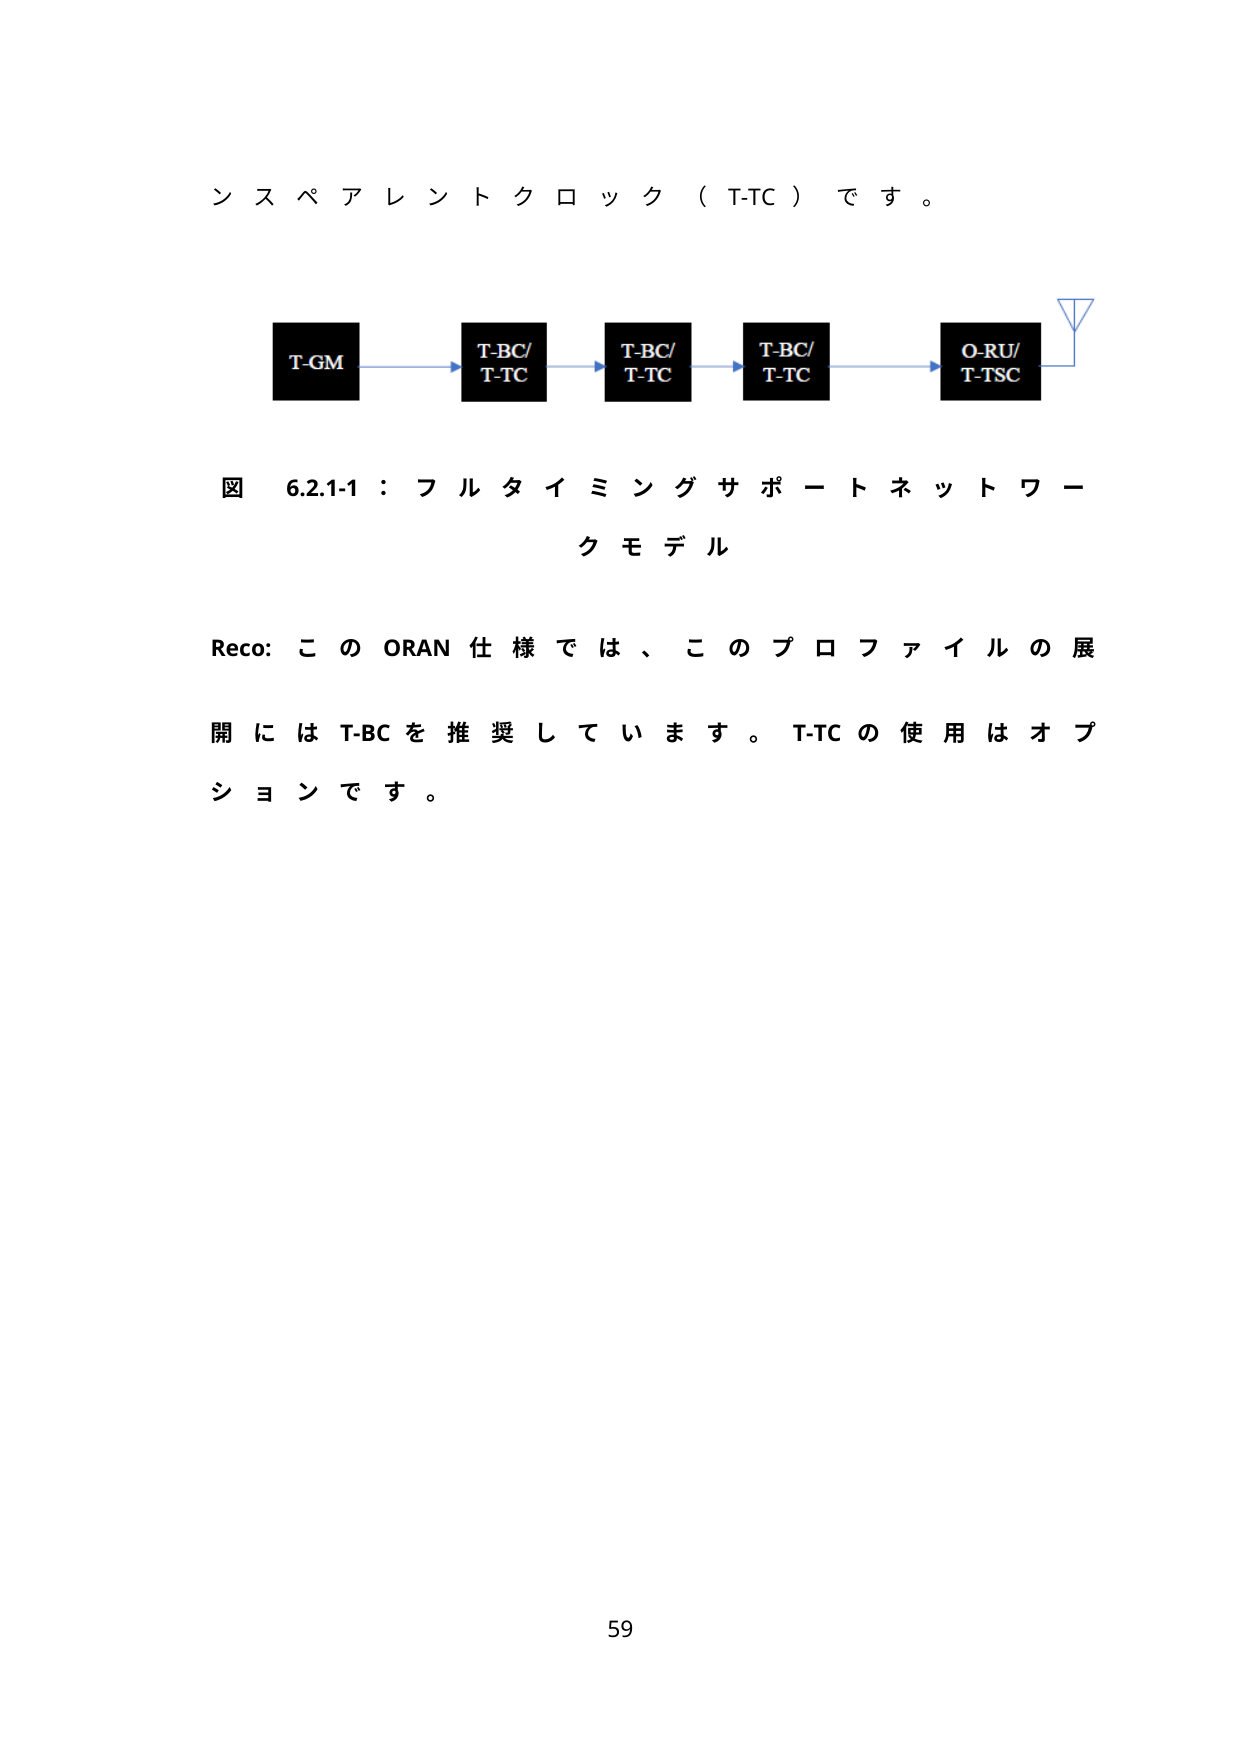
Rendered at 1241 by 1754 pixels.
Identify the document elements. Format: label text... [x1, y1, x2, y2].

picture [210, 280, 1133, 417]
text 図 6.2.1-1：フルタイミングサポートネットワークモデル [192, 453, 1116, 562]
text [192, 162, 1116, 229]
text Reco: このORAN仕様では、このプロファイルの展開にはT-BCを推奨しています。T-TCの使用はオプションです。 [192, 613, 1116, 807]
